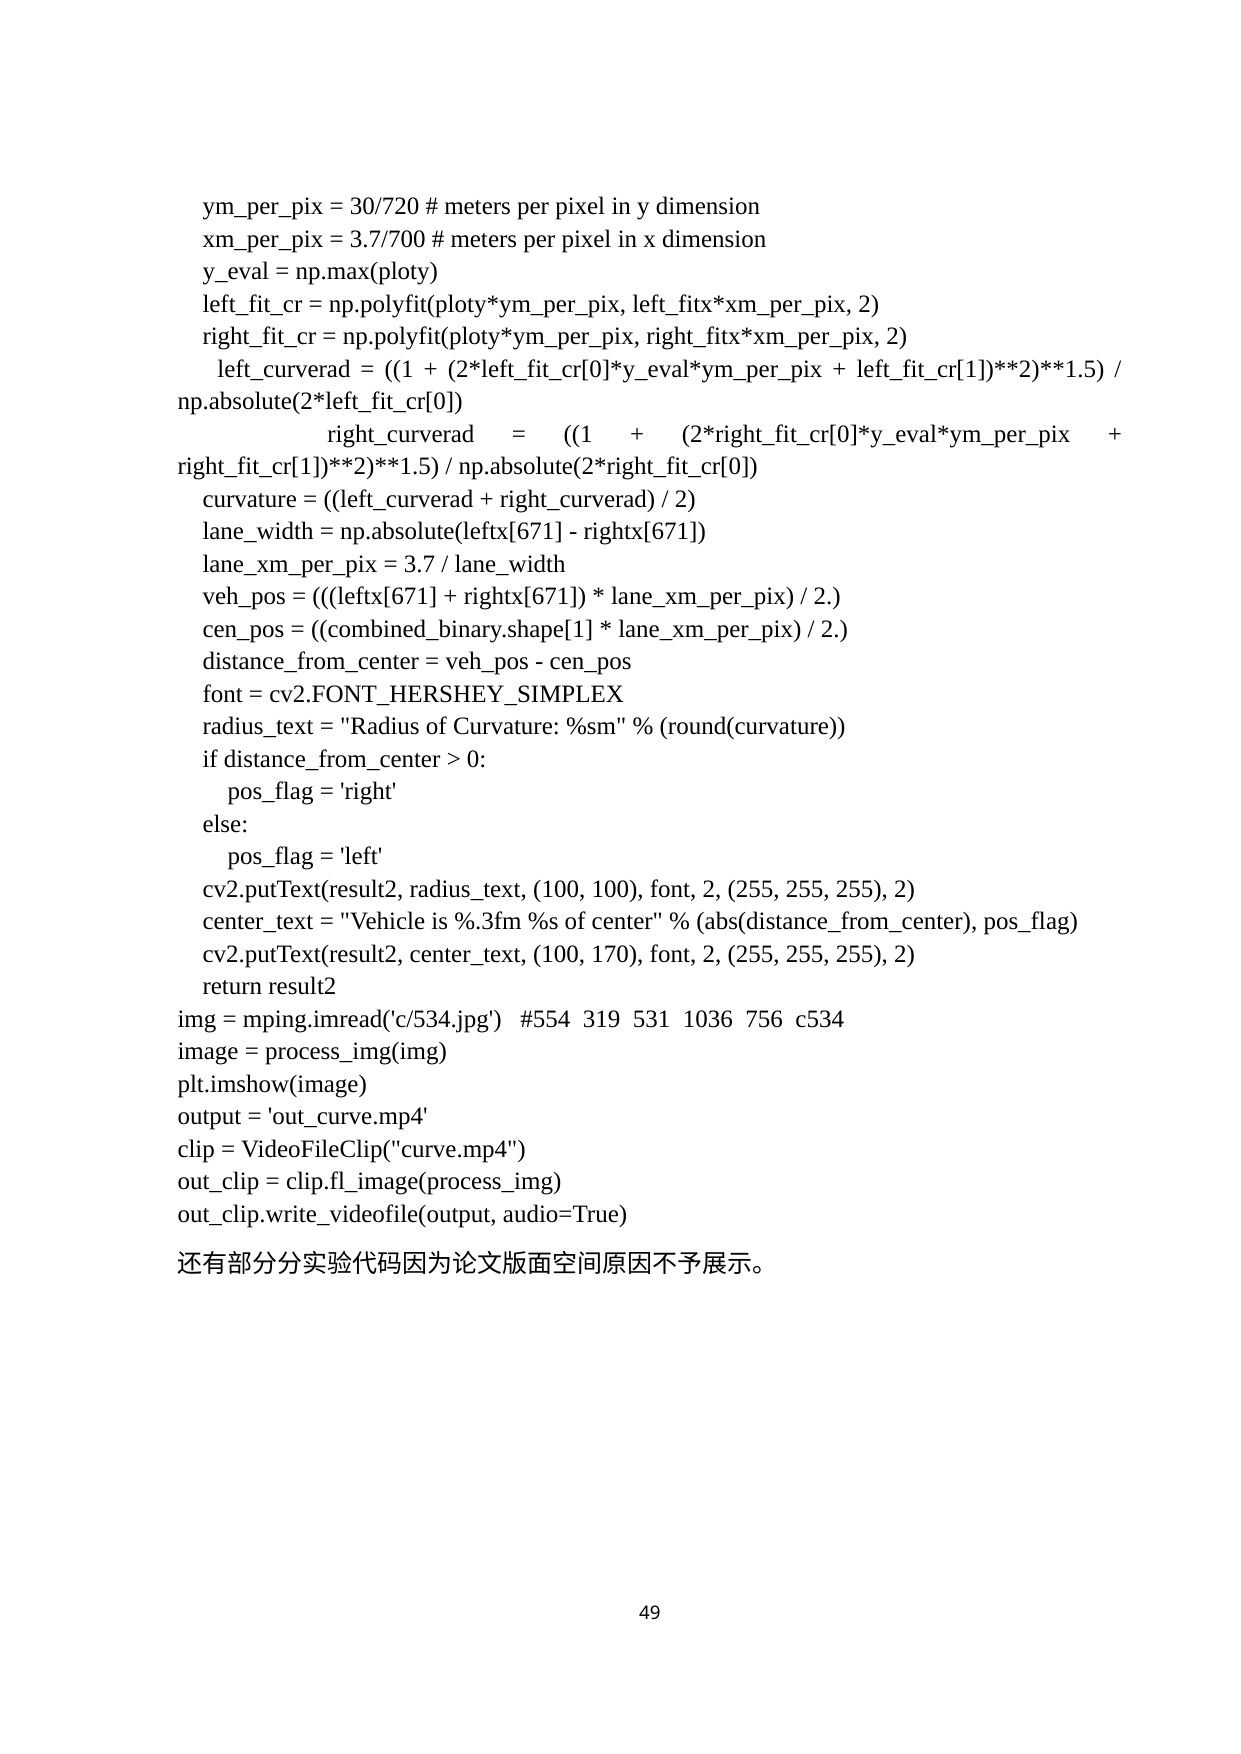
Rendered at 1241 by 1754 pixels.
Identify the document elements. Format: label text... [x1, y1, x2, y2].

text y_eval = np.max(ploty) [177, 254, 1122, 287]
text xm_per_pix = 3.7/700 # meters per pixel in x dimension [177, 222, 1122, 254]
text lane_width = np.absolute(leftx[671] - rightx[671]) [177, 514, 1122, 547]
text left_fit_cr = np.polyfit(ploty*ym_per_pix, left_fitx*xm_per_pix, 2) [177, 287, 1122, 319]
text cen_pos = ((combined_binary.shape[1] * lane_xm_per_pix) / 2.) [177, 612, 1122, 644]
text ym_per_pix = 30/720 # meters per pixel in y dimension [177, 189, 1122, 222]
text pos_flag = 'left' [177, 839, 1122, 872]
text image = process_img(img) [177, 1034, 1122, 1067]
text out_clip.write_videofile(output, audio=True) [177, 1197, 1122, 1229]
text clip = VideoFileClip("curve.mp4") [177, 1132, 1122, 1164]
text center_text = "Vehicle is %.3fm %s of center" % (abs(distance_from_center), pos_flag) [177, 904, 1122, 937]
text lane_xm_per_pix = 3.7 / lane_width [177, 547, 1122, 579]
text distance_from_center = veh_pos - cen_pos [177, 644, 1122, 677]
text else: [177, 807, 1122, 839]
text 还有部分分实验代码因为论文版面空间原因不予展示。 [177, 1229, 1122, 1294]
text pos_flag = 'right' [177, 774, 1122, 807]
text plt.imshow(image) [177, 1067, 1122, 1099]
text curvature = ((left_curverad + right_curverad) / 2) [177, 482, 1122, 514]
text output = 'out_curve.mp4' [177, 1099, 1122, 1132]
text right_curverad = ((1 + (2*right_fit_cr[0]*y_eval*ym_per_pix + right_fit_cr[1])**2)**1.5) / np.absolute(2*right_fit_cr[0]) [177, 417, 1122, 482]
text cv2.putText(result2, radius_text, (100, 100), font, 2, (255, 255, 255), 2) [177, 872, 1122, 904]
text cv2.putText(result2, center_text, (100, 170), font, 2, (255, 255, 255), 2) [177, 937, 1122, 969]
text out_clip = clip.fl_image(process_img) [177, 1164, 1122, 1197]
text left_curverad = ((1 + (2*left_fit_cr[0]*y_eval*ym_per_pix + left_fit_cr[1])**2)**1.5) / np.absolute(2*left_fit_cr[0]) [177, 352, 1122, 417]
text font = cv2.FONT_HERSHEY_SIMPLEX [177, 677, 1122, 709]
text if distance_from_center > 0: [177, 742, 1122, 774]
text veh_pos = (((leftx[671] + rightx[671]) * lane_xm_per_pix) / 2.) [177, 579, 1122, 612]
text img = mping.imread('c/534.jpg') #554 319 531 1036 756 c534 [177, 1002, 1122, 1034]
text return result2 [177, 969, 1122, 1002]
text right_fit_cr = np.polyfit(ploty*ym_per_pix, right_fitx*xm_per_pix, 2) [177, 319, 1122, 352]
text radius_text = "Radius of Curvature: %sm" % (round(curvature)) [177, 709, 1122, 742]
